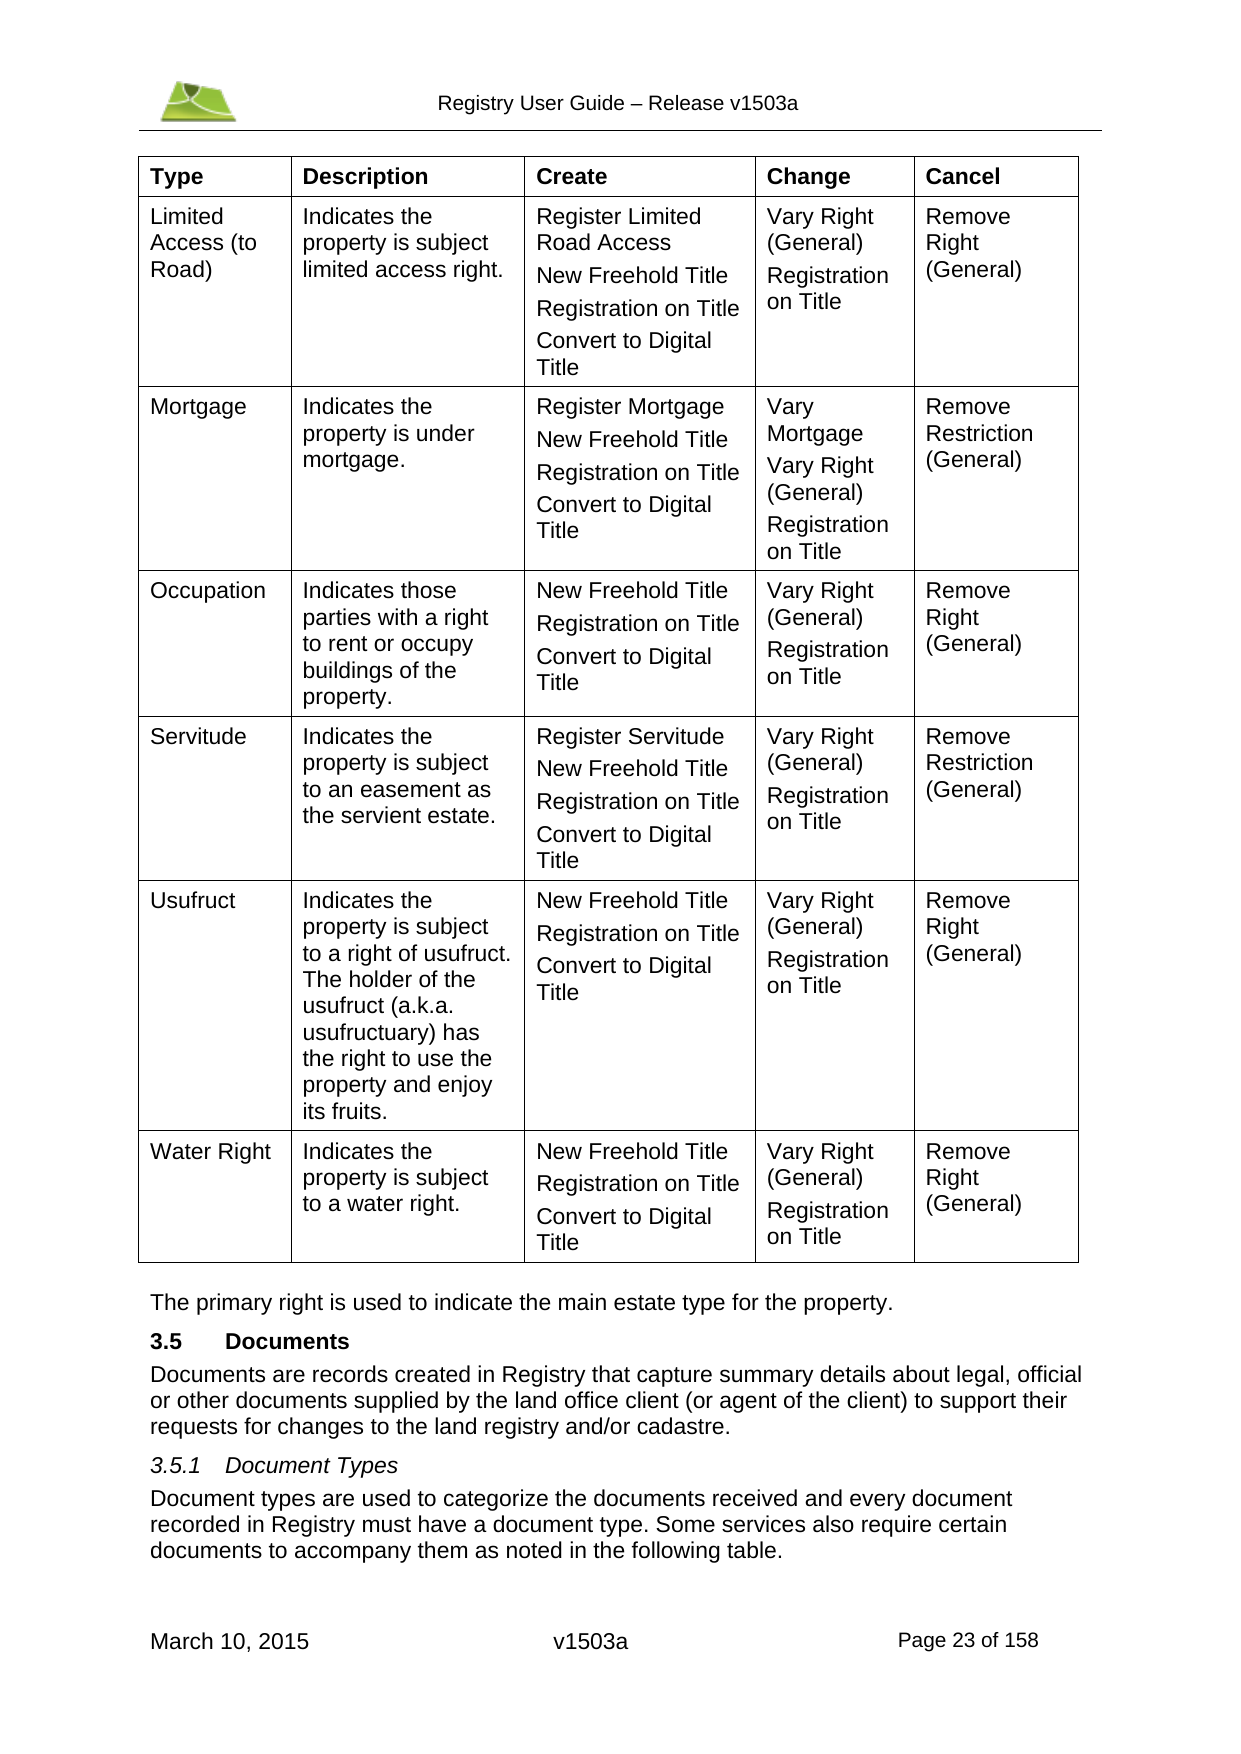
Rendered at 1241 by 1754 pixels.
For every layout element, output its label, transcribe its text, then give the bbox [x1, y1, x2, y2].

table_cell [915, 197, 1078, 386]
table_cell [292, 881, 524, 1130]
subtitle Document Types [150, 1452, 1090, 1478]
subtitle Documents [150, 1328, 1090, 1354]
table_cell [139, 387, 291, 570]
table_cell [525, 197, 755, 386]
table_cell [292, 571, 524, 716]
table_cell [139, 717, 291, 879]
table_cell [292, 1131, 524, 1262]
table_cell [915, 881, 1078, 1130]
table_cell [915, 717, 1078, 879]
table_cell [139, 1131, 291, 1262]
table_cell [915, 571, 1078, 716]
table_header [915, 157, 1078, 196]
picture [150, 75, 244, 130]
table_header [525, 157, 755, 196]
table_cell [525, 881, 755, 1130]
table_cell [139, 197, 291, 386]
text Documents are records created in Registry that capture summary details about legal, official or other documents supplied by the land office client (or agent of the client) to support their requests for changes to the land registry and/or cadastre. [150, 1361, 1090, 1440]
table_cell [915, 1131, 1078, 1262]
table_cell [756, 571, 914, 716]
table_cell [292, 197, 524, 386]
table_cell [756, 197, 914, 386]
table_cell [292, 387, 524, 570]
text Document types are used to categorize the documents received and every document recorded in Registry must have a document type. Some services also require certain documents to accompany them as noted in the following table. [150, 1485, 1090, 1564]
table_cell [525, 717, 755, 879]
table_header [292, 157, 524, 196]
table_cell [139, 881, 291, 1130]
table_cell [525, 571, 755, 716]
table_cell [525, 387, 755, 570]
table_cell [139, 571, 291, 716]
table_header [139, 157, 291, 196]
text The primary right is used to indicate the main estate type for the property. [150, 1289, 1090, 1316]
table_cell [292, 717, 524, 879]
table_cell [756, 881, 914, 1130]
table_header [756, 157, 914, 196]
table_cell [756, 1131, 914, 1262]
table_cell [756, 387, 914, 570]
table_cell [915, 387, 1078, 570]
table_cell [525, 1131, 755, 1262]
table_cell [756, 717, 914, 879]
